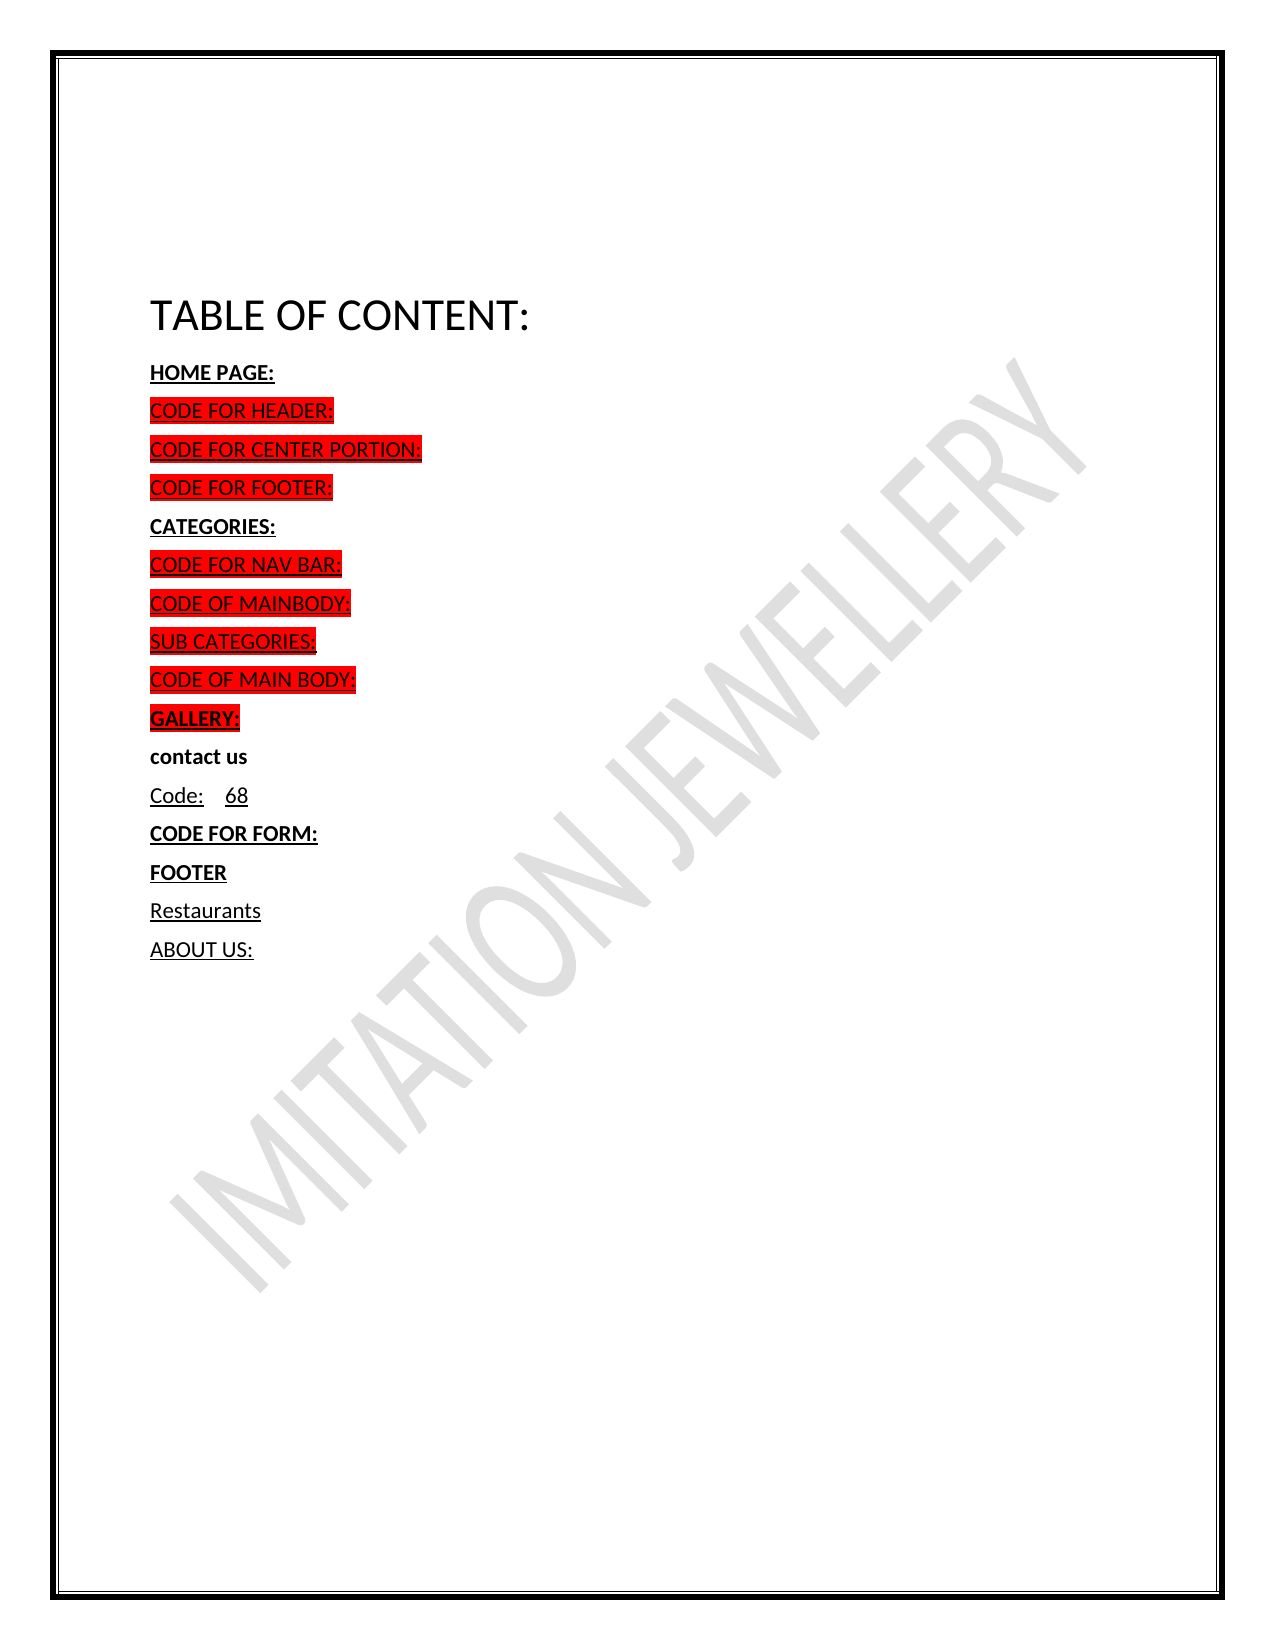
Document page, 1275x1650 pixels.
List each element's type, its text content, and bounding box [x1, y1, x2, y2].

text HOME PAGE: [150, 358, 1125, 386]
text GALLERY: [240, 704, 1125, 732]
text CODE OF MAIN BODY: [356, 666, 1125, 694]
text CODE FOR NAV BAR: [342, 550, 1125, 578]
text contact us [150, 742, 1125, 771]
text TABLE OF CONTENT: [150, 286, 1125, 341]
text CATEGORIES: [150, 512, 1125, 540]
text SUB CATEGORIES: [316, 627, 1125, 655]
text ABOUT US: [150, 935, 1125, 963]
text CODE OF MAINBODY: [351, 589, 1125, 617]
text FOOTER [150, 858, 1125, 886]
text CODE FOR FOOTER: [150, 473, 1125, 501]
text CODE FOR HEADER: [334, 397, 1125, 424]
text CODE FOR CENTER PORTION: [422, 435, 1125, 463]
text Code: 68 [150, 781, 1125, 809]
text Restaurants [150, 896, 1125, 924]
text CODE FOR FORM: [150, 819, 1125, 847]
